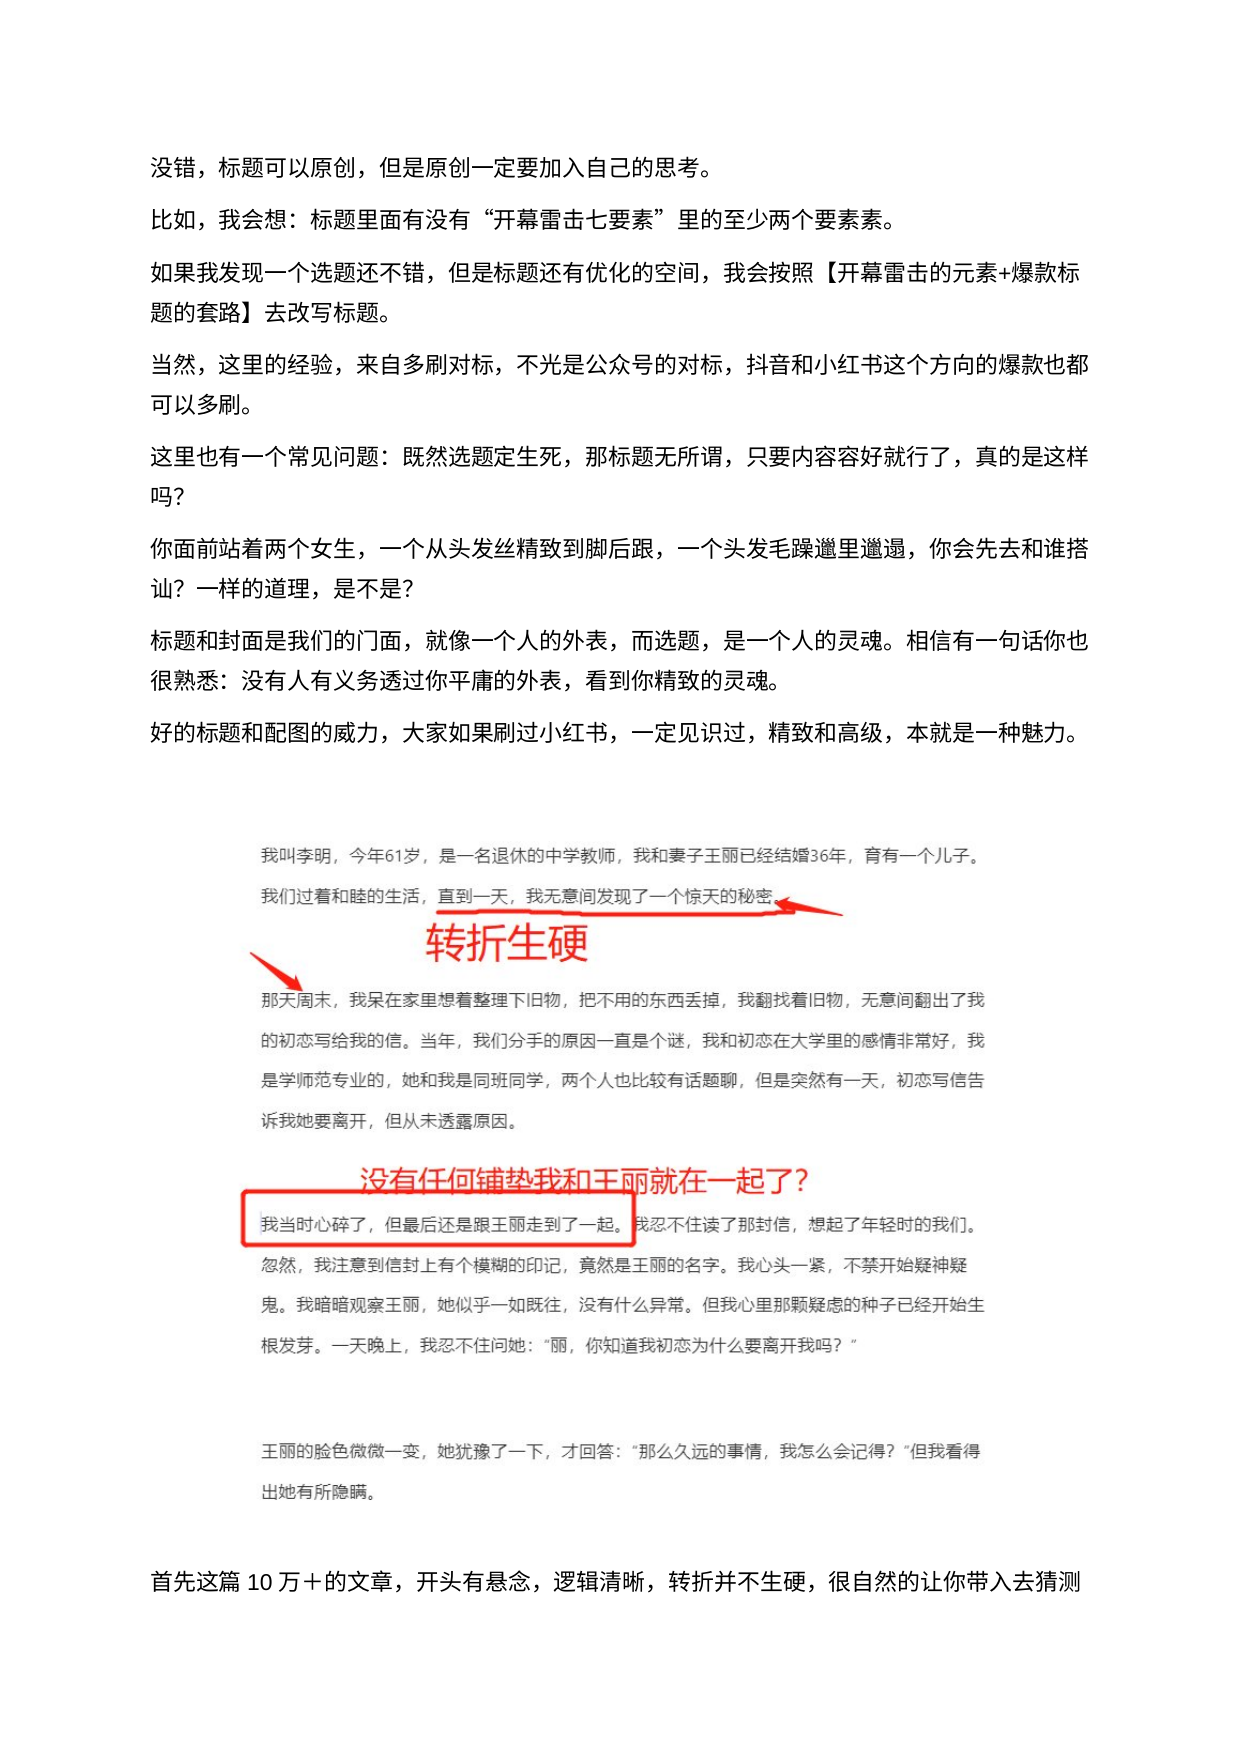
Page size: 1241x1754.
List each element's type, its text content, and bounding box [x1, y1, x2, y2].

text 标题和封面是我们的门面，就像一个人的外表，而选题，是一个人的灵魂。相信有一句话你也很熟悉：没有人有义务透过你平庸的外表，看到你精致的灵魂。 [150, 623, 1090, 696]
text 好的标题和配图的威力，大家如果刷过小红书，一定见识过，精致和高级，本就是一种魅力。 [150, 715, 1090, 748]
text 比如，我会想：标题里面有没有“开幕雷击七要素”里的至少两个要素素。 [150, 202, 1090, 236]
text 这里也有一个常见问题：既然选题定生死，那标题无所谓，只要内容容好就行了，真的是这样吗？ [150, 439, 1090, 512]
text 当然，这里的经验，来自多刷对标，不光是公众号的对标，抖音和小红书这个方向的爆款也都可以多刷。 [150, 347, 1090, 420]
picture [188, 807, 1052, 1546]
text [150, 1563, 1090, 1597]
text 你面前站着两个女生，一个从头发丝精致到脚后跟，一个头发毛躁邋里邋遢，你会先去和谁搭讪？一样的道理，是不是？ [150, 531, 1090, 604]
text 如果我发现一个选题还不错，但是标题还有优化的空间，我会按照【开幕雷击的元素+爆款标题的套路】去改写标题。 [150, 254, 1090, 328]
text 没错，标题可以原创，但是原创一定要加入自己的思考。 [150, 150, 1090, 183]
